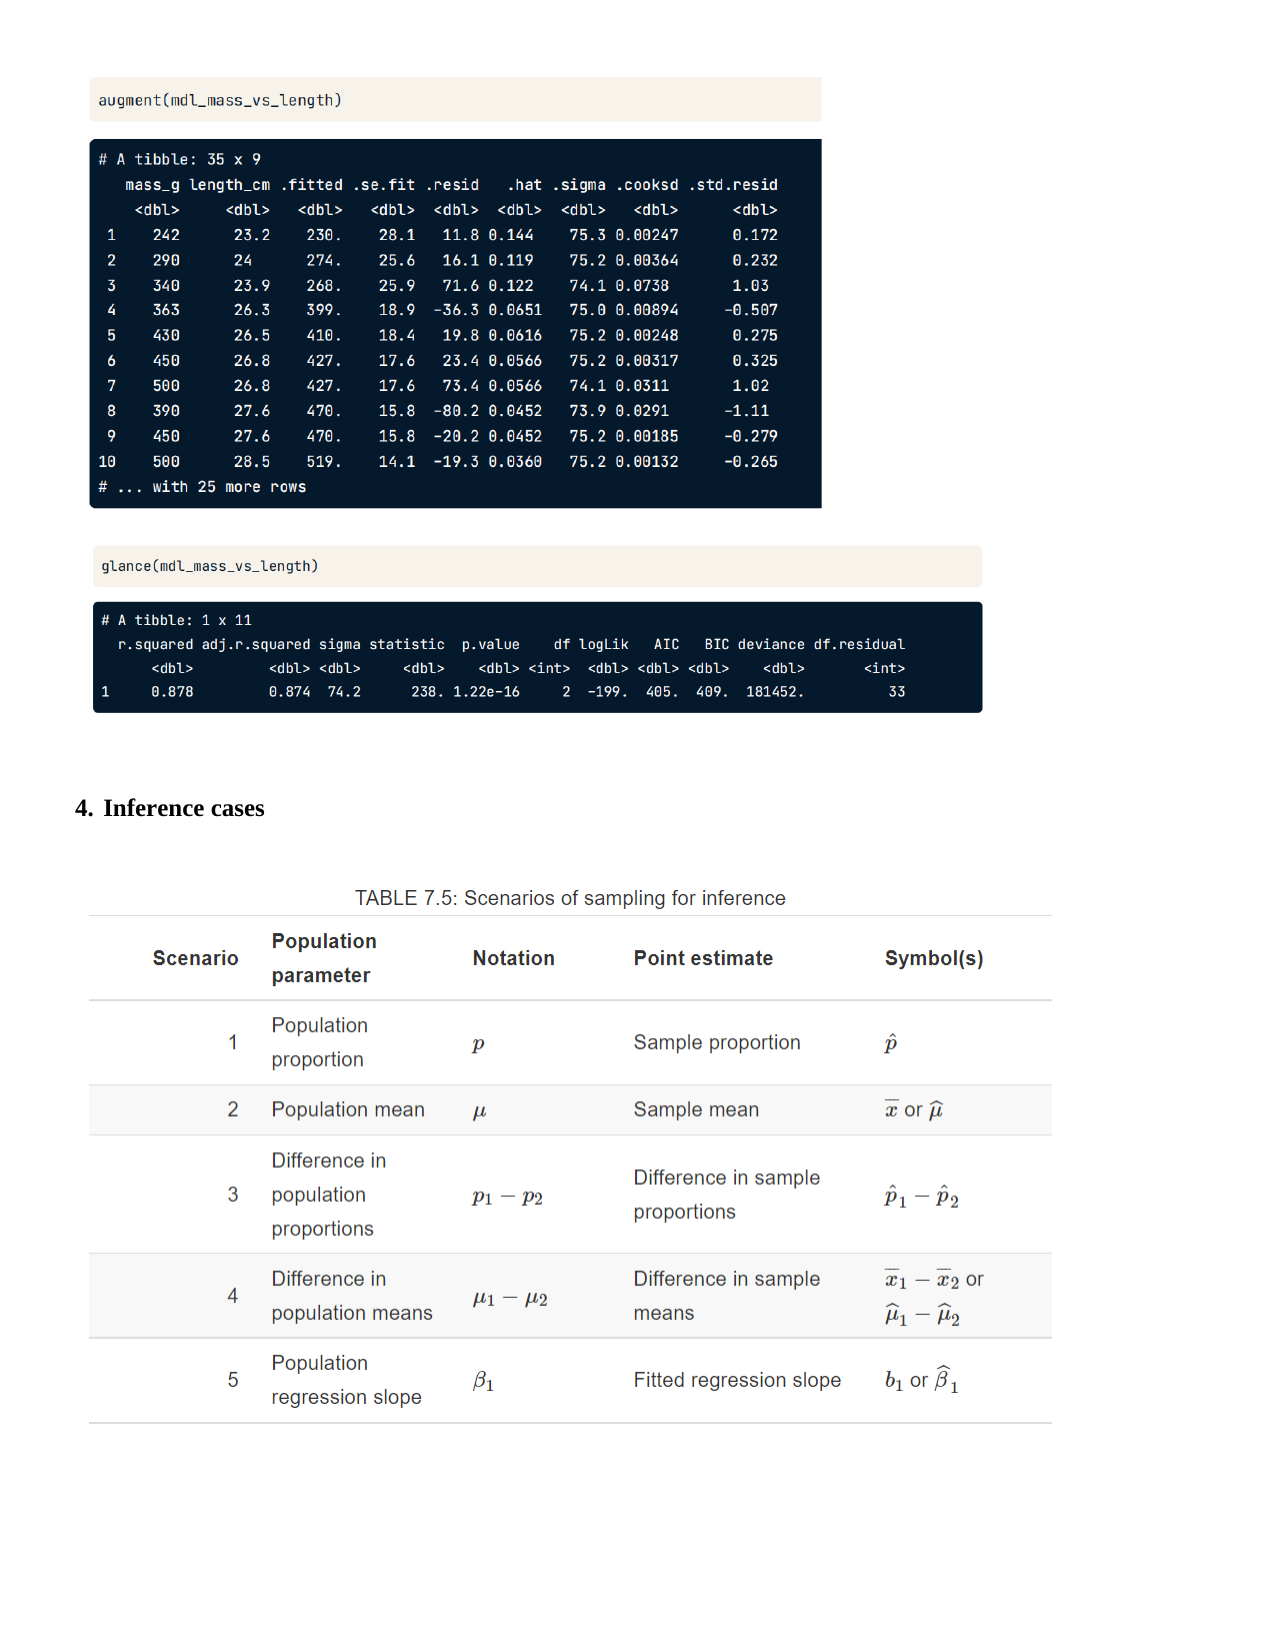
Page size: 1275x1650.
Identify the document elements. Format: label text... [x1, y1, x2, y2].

picture [75, 75, 822, 527]
picture [75, 545, 993, 726]
picture [75, 888, 1062, 1435]
subtitle Inference cases [75, 793, 1200, 821]
